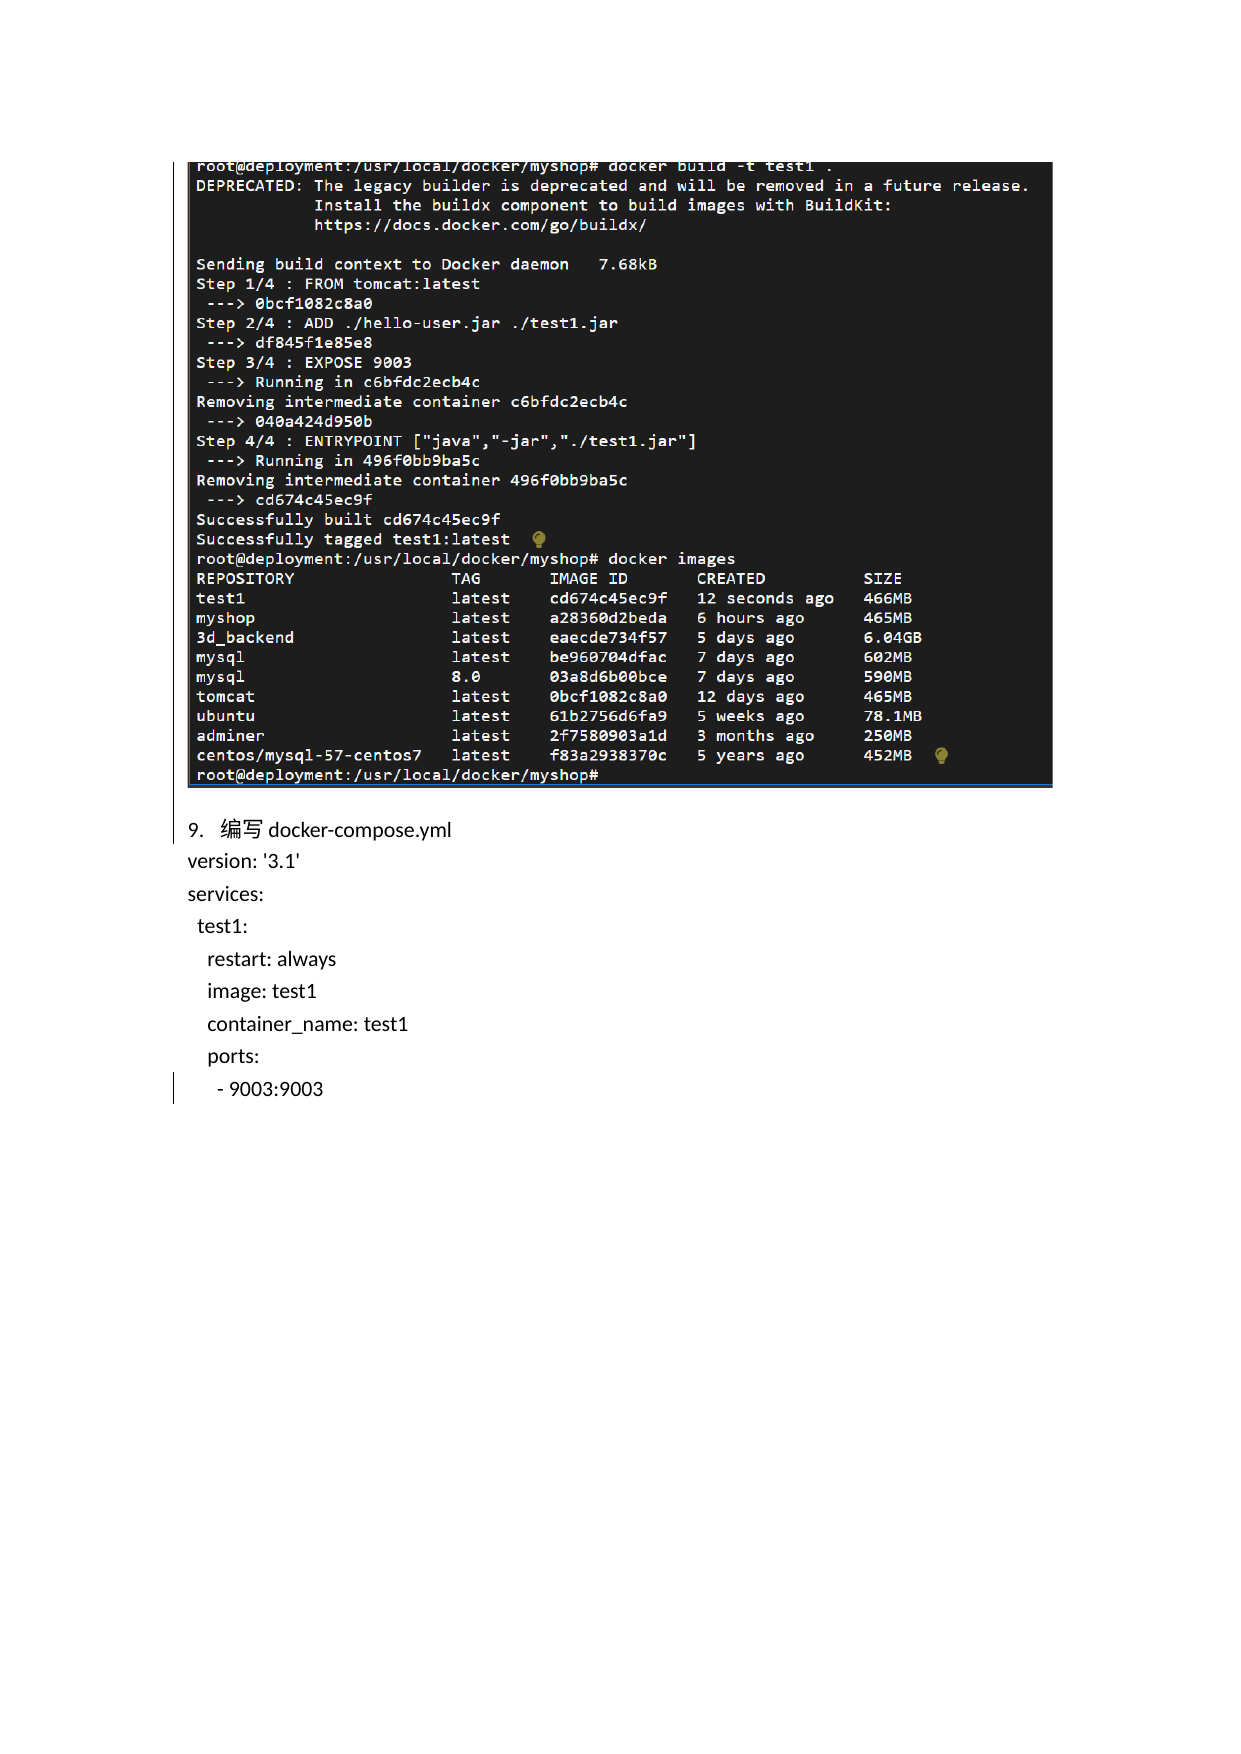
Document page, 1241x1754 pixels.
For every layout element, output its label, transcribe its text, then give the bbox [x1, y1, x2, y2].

text version: '3.1' [187, 844, 1053, 877]
picture [187, 162, 1053, 788]
text container_name: test1 [187, 1007, 1053, 1039]
text restart: always [187, 942, 1053, 974]
text test1: [187, 909, 1053, 942]
text image: test1 [187, 974, 1053, 1007]
text services: [187, 877, 1053, 909]
list 编写docker-compose.yml [187, 812, 1053, 844]
text - 9003:9003 [187, 1072, 1053, 1104]
text ports: [187, 1039, 1053, 1072]
